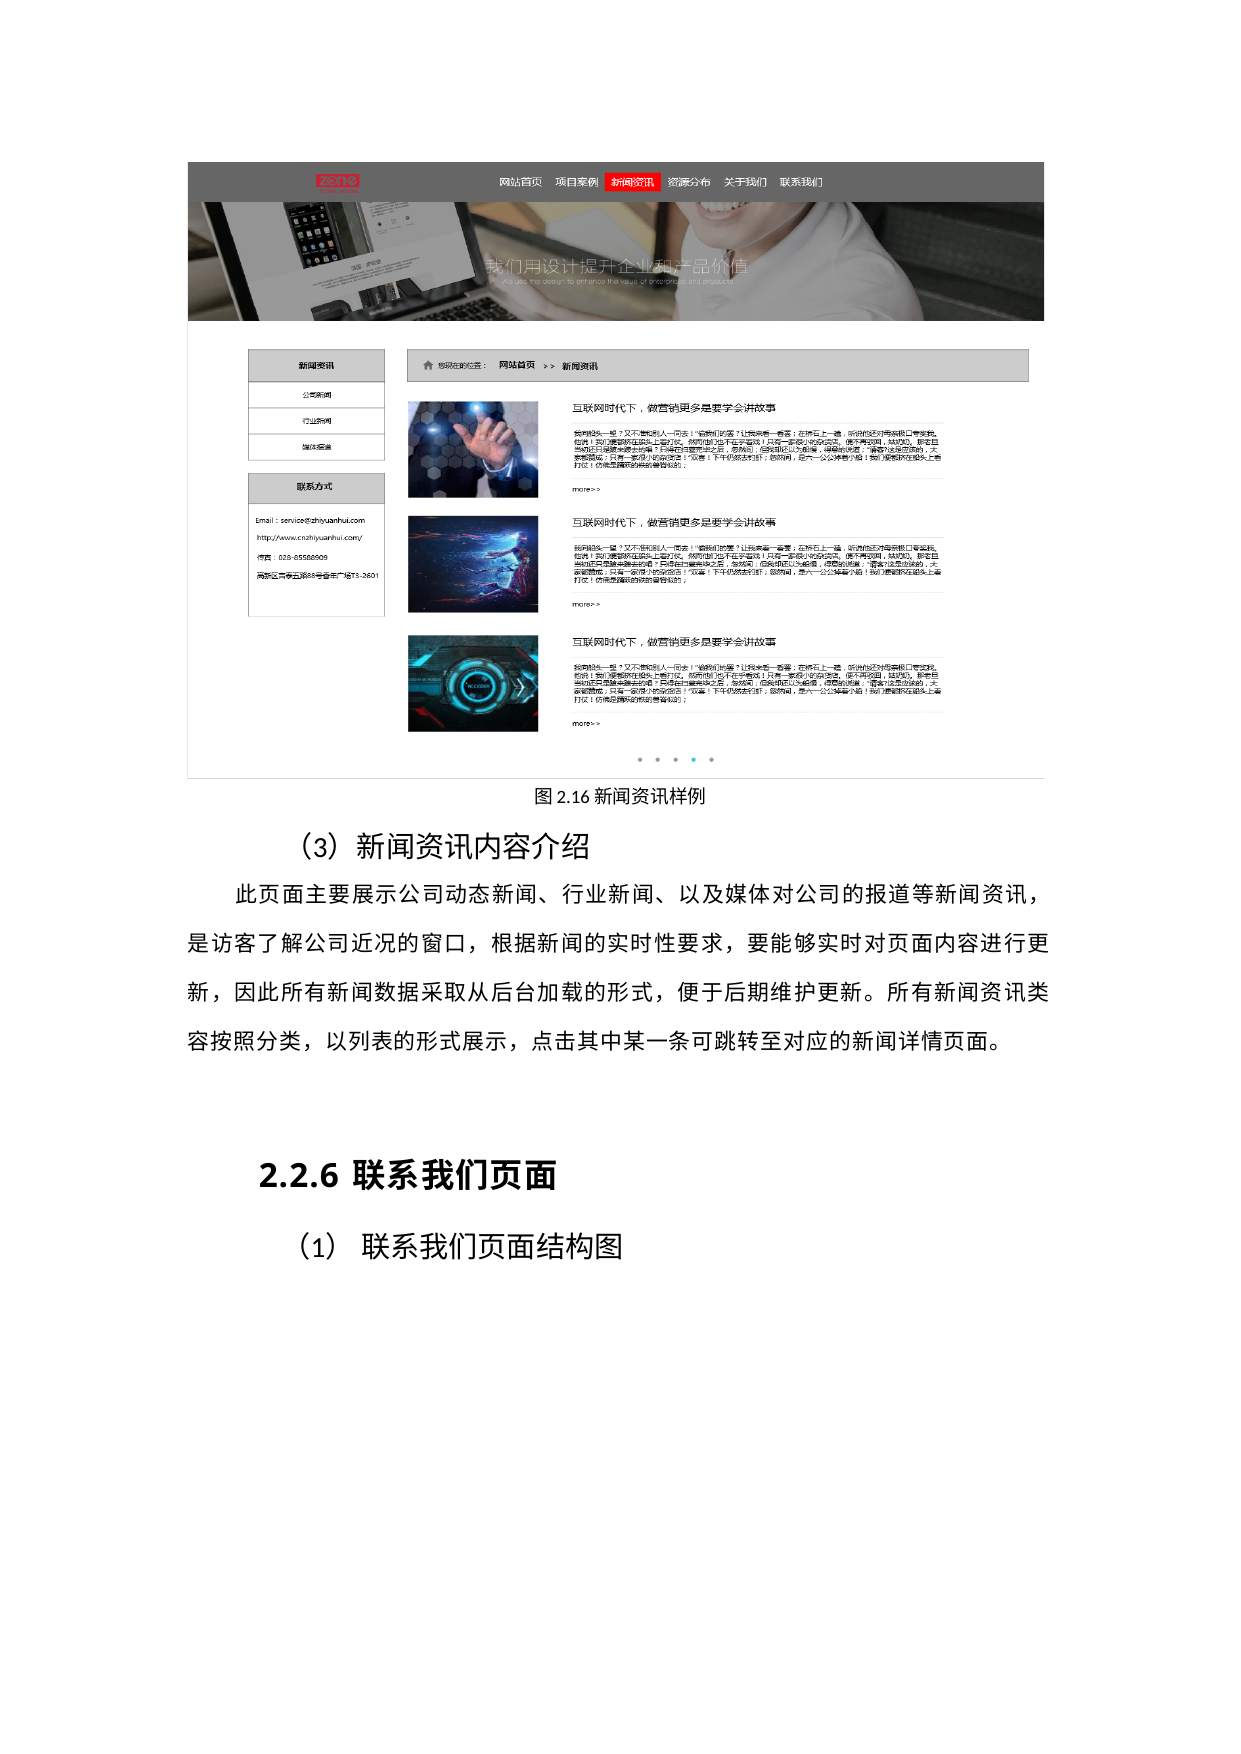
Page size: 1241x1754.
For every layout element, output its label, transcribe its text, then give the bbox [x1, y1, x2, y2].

list （1） 联系我们页面结构图 [281, 1212, 1053, 1277]
text 图2.16 新闻资讯样例 [187, 779, 1053, 812]
text 此页面主要展示公司动态新闻、行业新闻、以及媒体对公司的报道等新闻资讯，是访客了解公司近况的窗口，根据新闻的实时性要求，要能够实时对页面内容进行更新，因此所有新闻数据采取从后台加载的形式，便于后期维护更新。所有新闻资讯类容按照分类，以列表的形式展示，点击其中某一条可跳转至对应的新闻详情页面。 [187, 877, 1053, 1056]
title 联系我们页面 [258, 1141, 1053, 1206]
picture [187, 162, 1045, 779]
text （3）新闻资讯内容介绍 [187, 812, 1053, 877]
